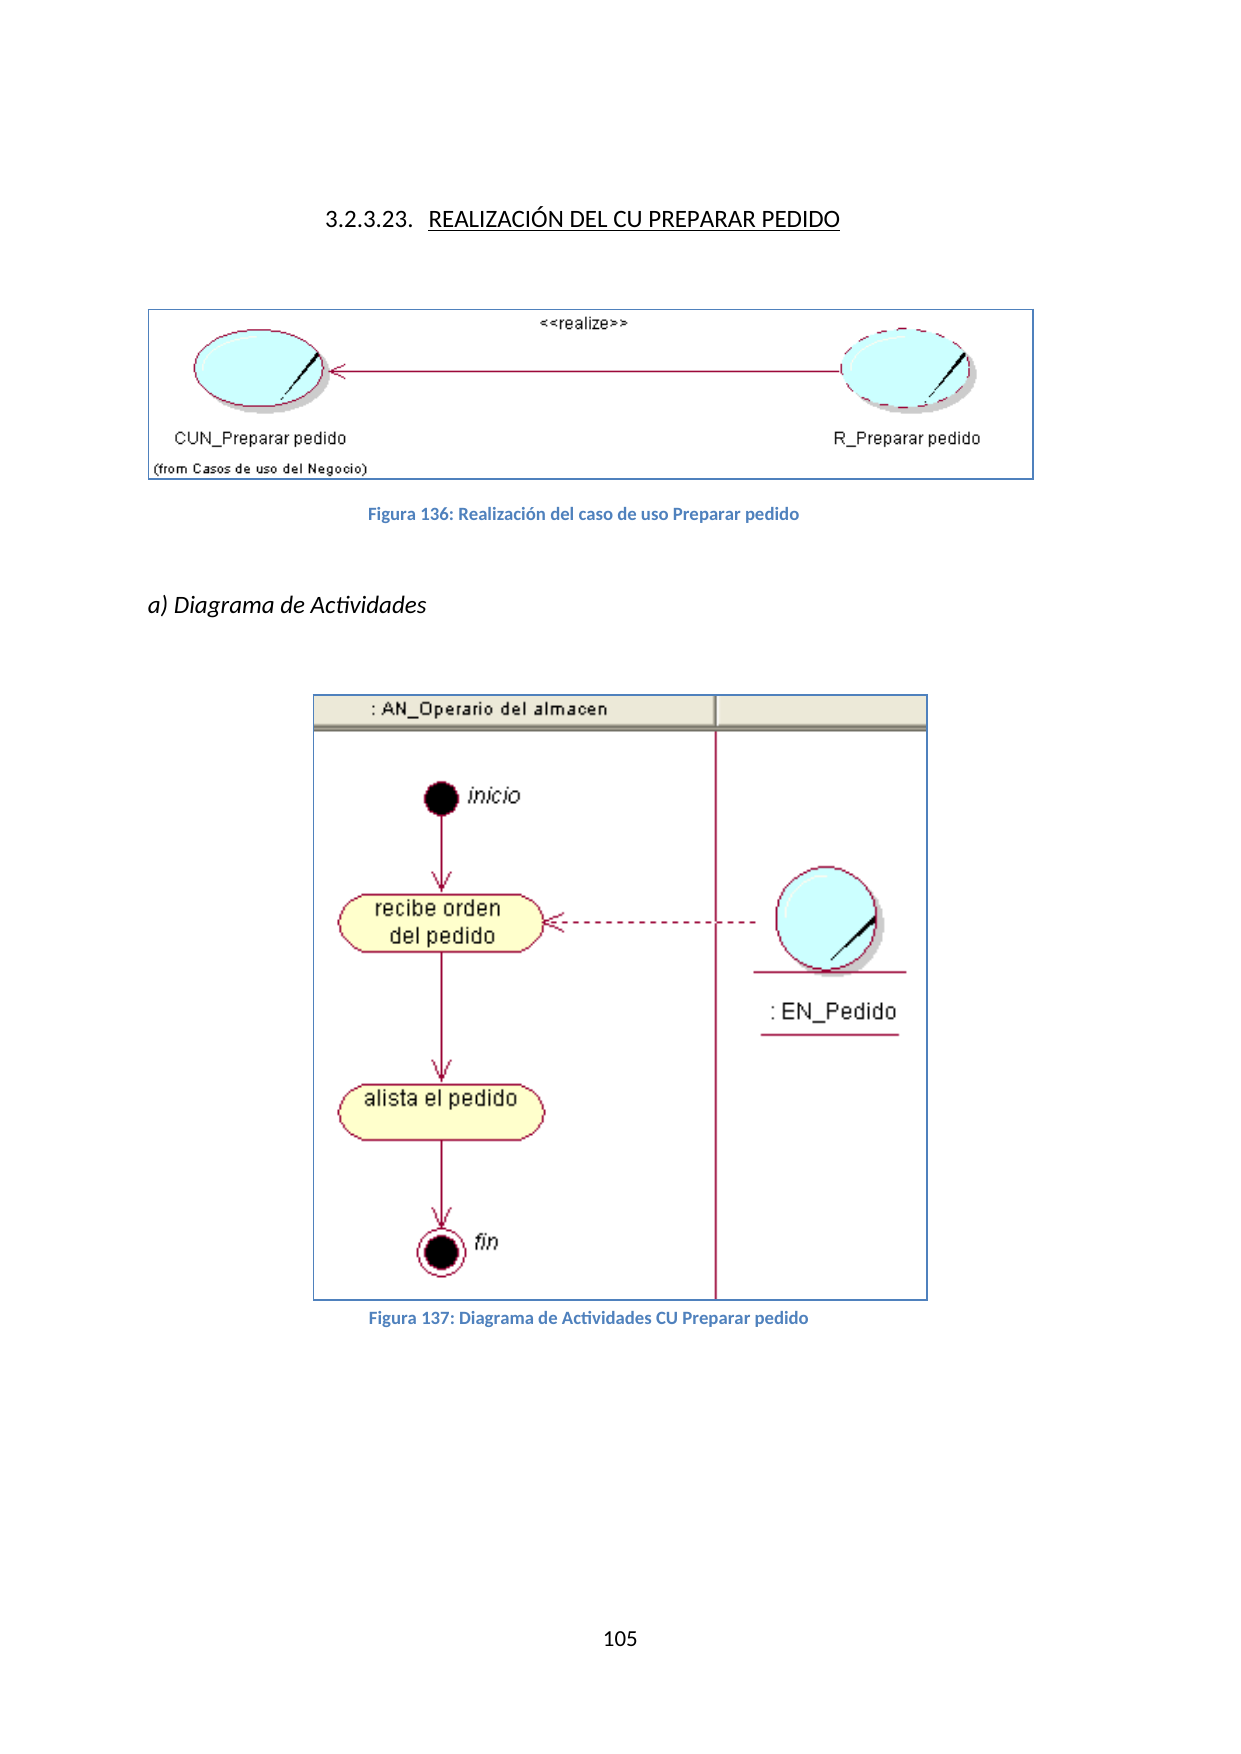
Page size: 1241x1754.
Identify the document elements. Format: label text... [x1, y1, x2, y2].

picture [314, 696, 926, 1299]
picture [149, 310, 1032, 478]
list REALIZACIÓN DEL CU PREPARAR PEDIDO [325, 203, 1093, 234]
list a) Diagrama de Actividades [148, 589, 1093, 619]
